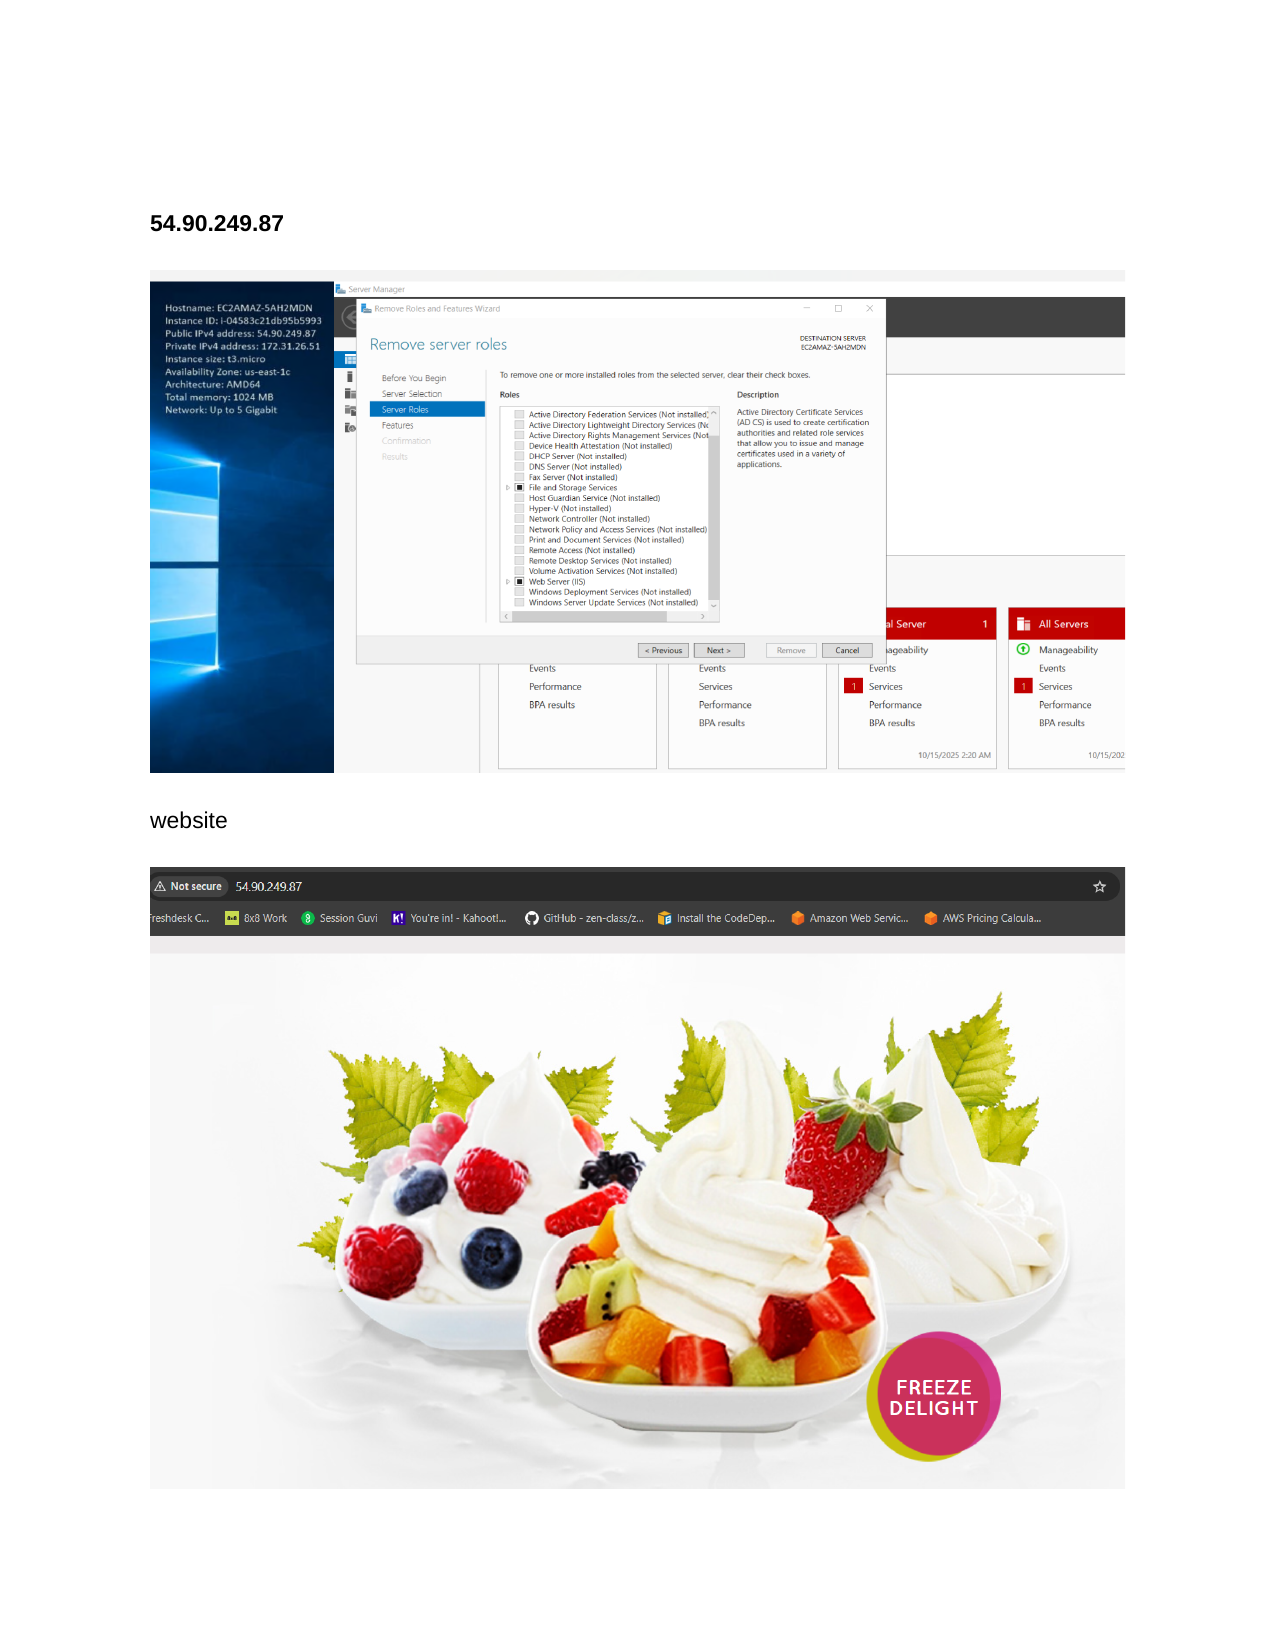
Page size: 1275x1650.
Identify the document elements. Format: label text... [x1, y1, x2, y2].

text 54.90.249.87 [150, 210, 1125, 237]
picture [150, 661, 166, 671]
picture [150, 867, 1125, 1489]
picture [150, 270, 1125, 773]
text website [150, 807, 1125, 833]
